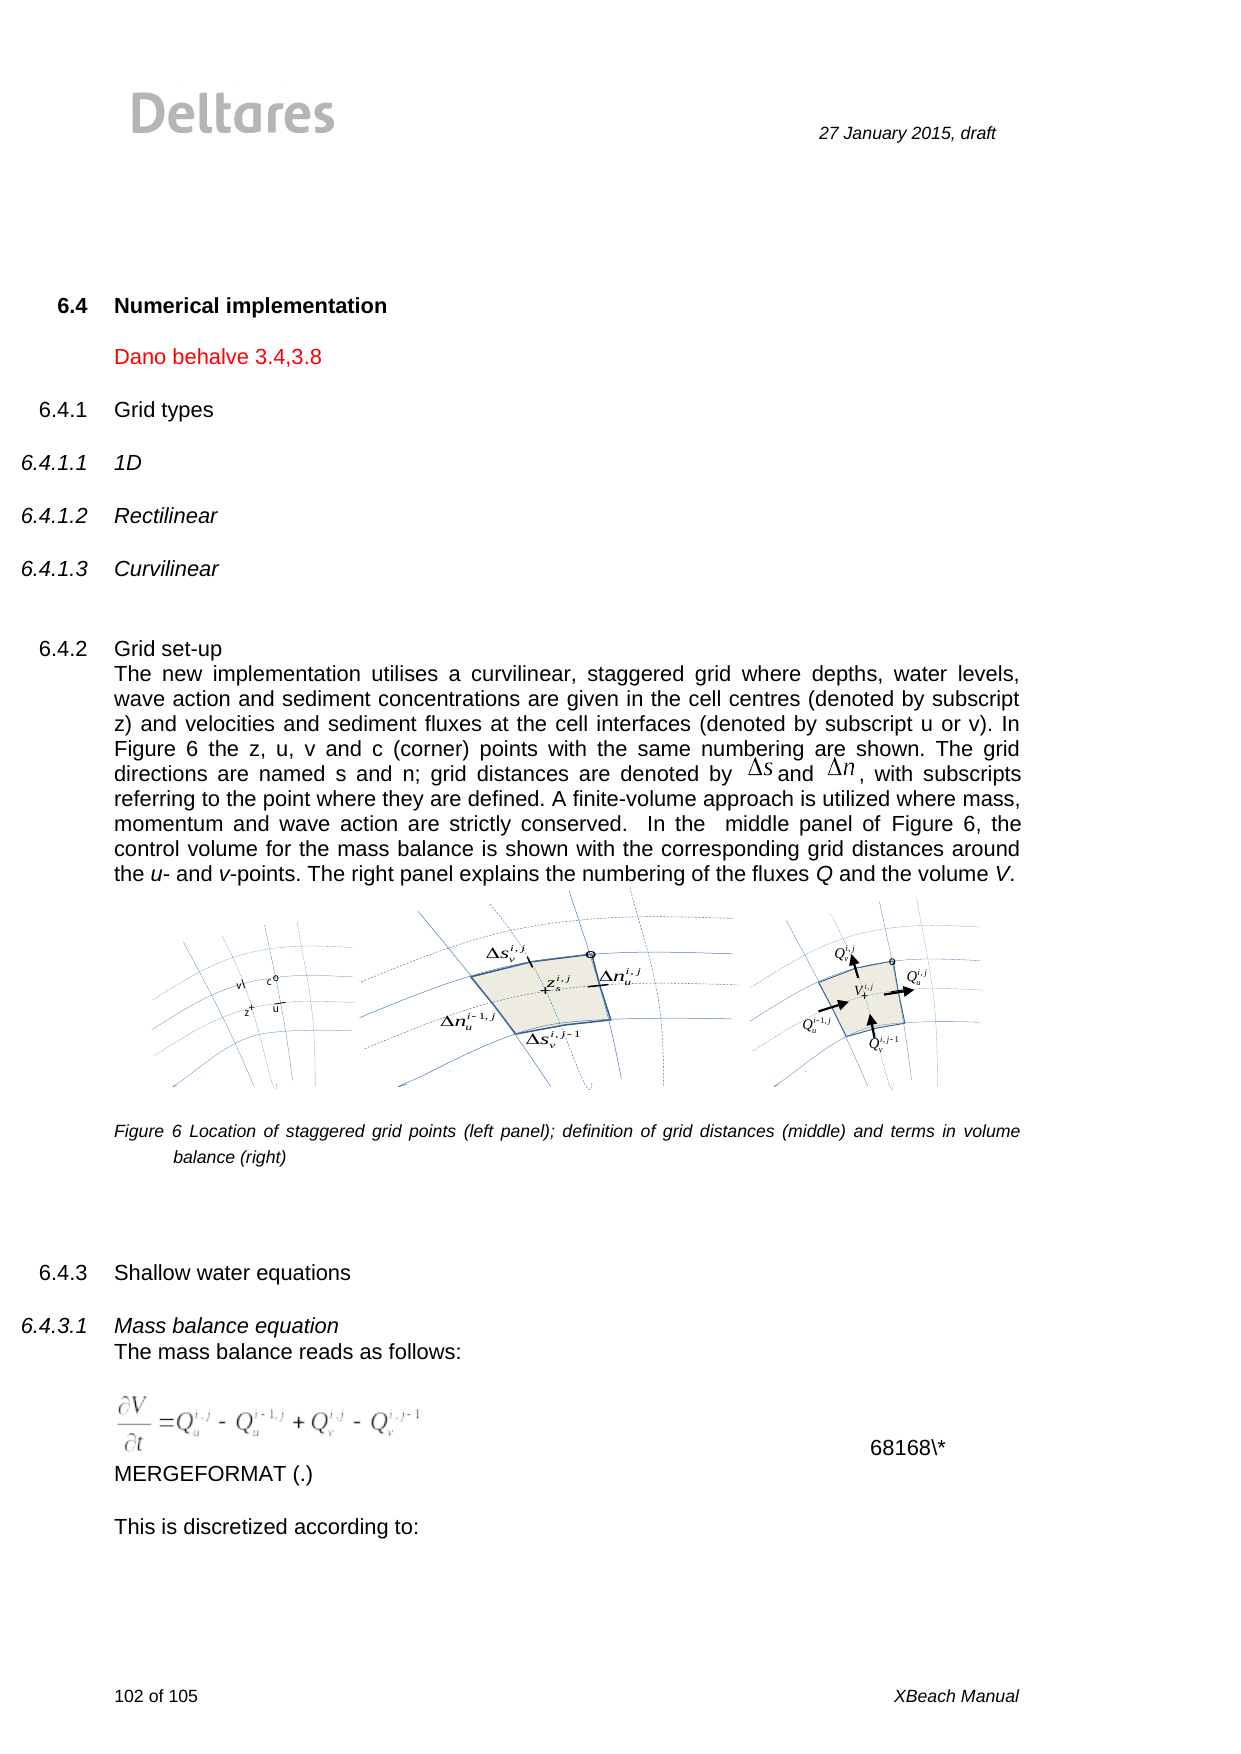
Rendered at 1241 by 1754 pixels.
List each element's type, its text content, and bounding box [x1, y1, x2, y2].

text The mass balance reads as follows: [114, 1339, 1022, 1364]
subtitle Curvilinear [87, 555, 1022, 582]
subtitle Grid types [87, 396, 1022, 422]
subtitle Rectilinear [87, 502, 1022, 529]
text Dano behalve 3.4,3.8 [114, 344, 1022, 369]
table_cell [397, 986, 607, 1088]
picture [132, 75, 334, 133]
subtitle Shallow water equations [87, 1259, 1022, 1286]
text This is discretized according to: [114, 1513, 1022, 1539]
subtitle 1D [87, 449, 1022, 476]
subtitle Numerical implementation [87, 292, 1022, 319]
table_cell [151, 922, 355, 1090]
subtitle Mass balance equation [87, 1313, 1022, 1339]
table_cell [750, 897, 983, 1086]
subtitle Grid set-up [87, 635, 1022, 662]
text Figure 6 Location of staggered grid points (left panel); definition of grid distances (middle) and terms in volume balance (right) [114, 1114, 1022, 1167]
